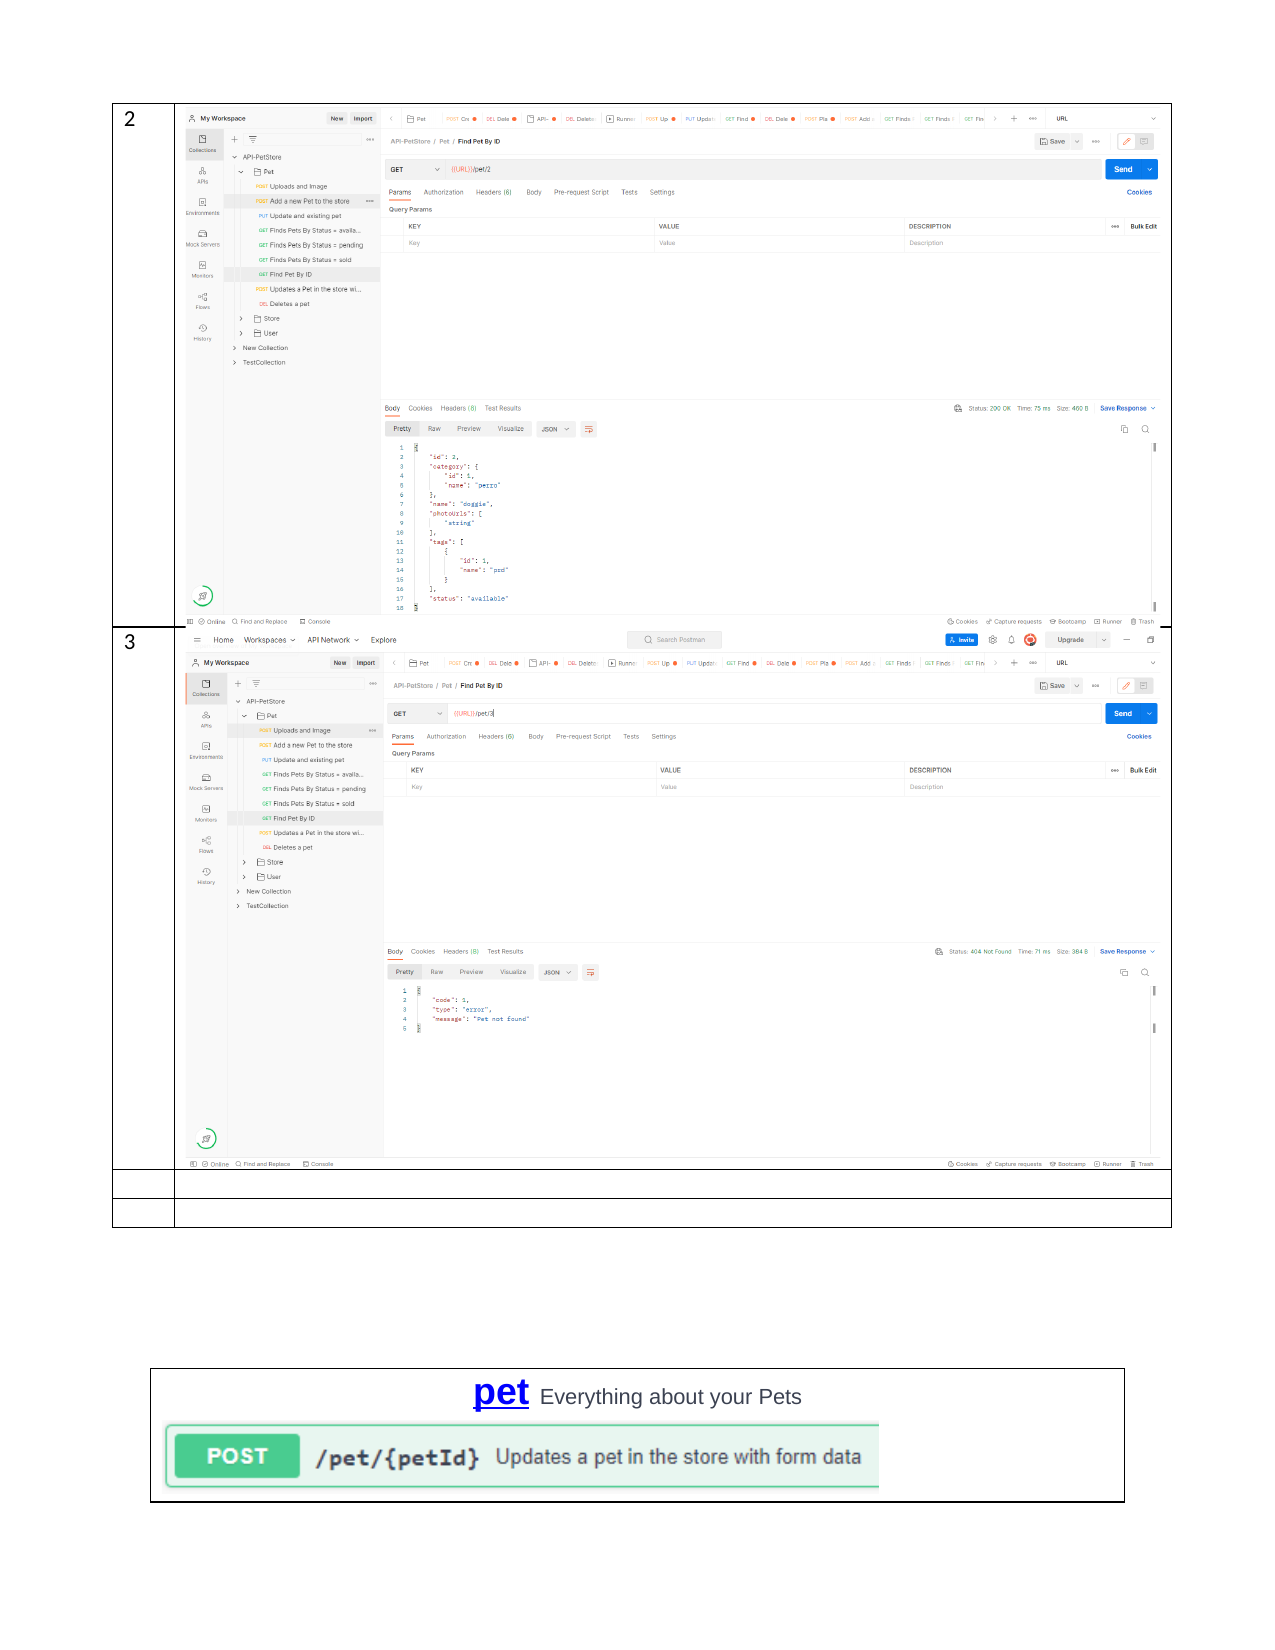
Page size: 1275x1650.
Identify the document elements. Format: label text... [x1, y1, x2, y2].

picture [185, 104, 1161, 1169]
table_cell [113, 1170, 174, 1197]
table_cell [1161, 104, 1171, 626]
table_cell [113, 1199, 174, 1227]
table_cell [175, 104, 185, 626]
picture [161, 1420, 879, 1494]
table_cell [175, 628, 185, 1168]
table_cell [175, 1170, 1171, 1197]
table_cell 2 [113, 104, 174, 626]
table_cell 3 [113, 628, 174, 1168]
table_cell [1161, 628, 1171, 1168]
table_header pet Everything about your Pets [151, 1369, 1124, 1501]
table_cell [175, 1199, 1171, 1227]
